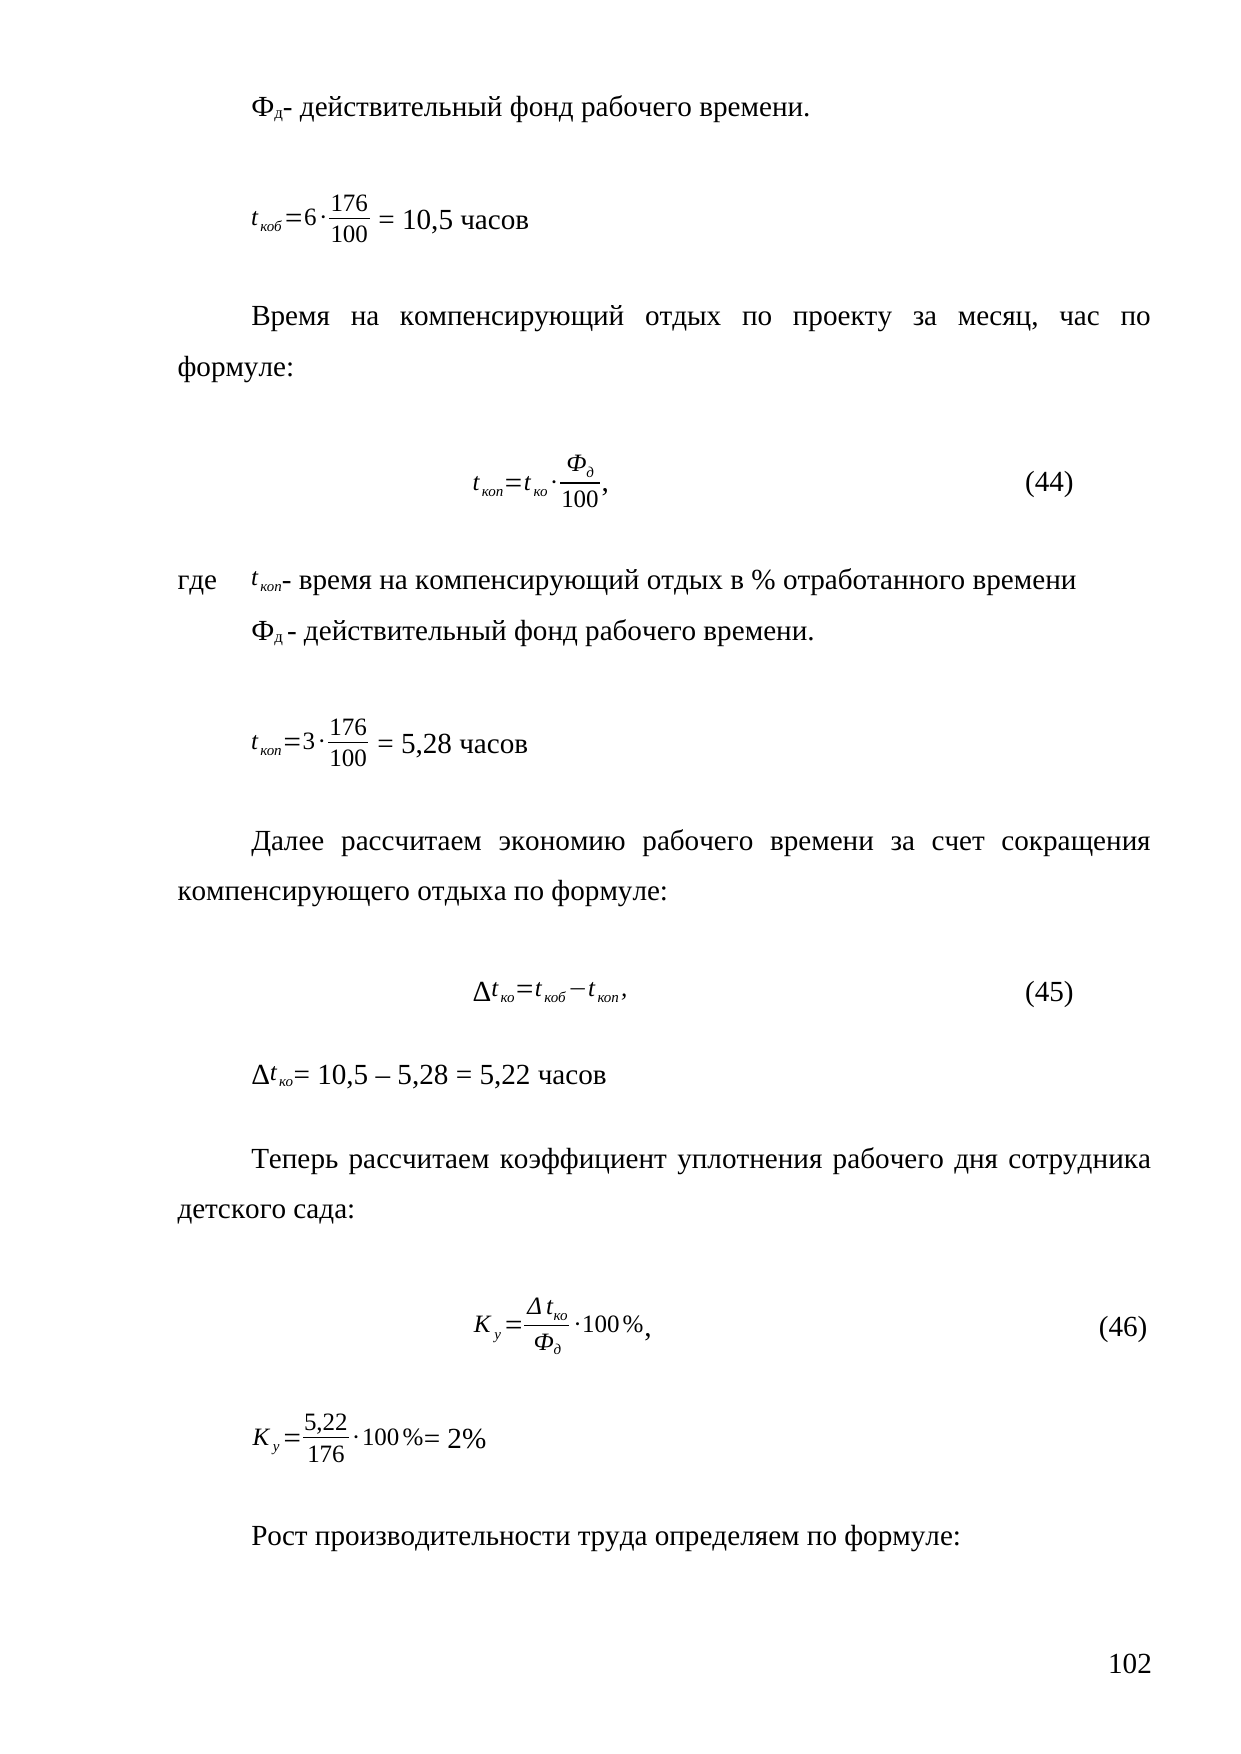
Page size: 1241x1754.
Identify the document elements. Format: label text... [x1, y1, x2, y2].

text Δ= 10,5 – 5,28 = 5,22 часов [177, 1057, 1152, 1091]
text Δ (45) [177, 974, 1152, 1007]
text , (46) [177, 1292, 1152, 1359]
text Фд - действительный фонд рабочего времени. [177, 613, 1152, 646]
text где - время на компенсирующий отдых в % отработанного времени [177, 562, 1152, 596]
text Далее рассчитаем экономию рабочего времени за счет сокращения компенсирующего отдыха по формуле: [177, 823, 1152, 907]
text = 10,5 часов [177, 189, 1152, 248]
text Рост производительности труда определяем по формуле: [177, 1518, 1152, 1552]
text , (44) [177, 449, 1152, 512]
text Теперь рассчитаем коэффициент уплотнения рабочего дня сотрудника детского сада: [177, 1141, 1152, 1225]
text Время на компенсирующий отдых по проекту за месяц, час по формуле: [177, 298, 1152, 382]
text = 5,28 часов [177, 713, 1152, 772]
text = 2% [177, 1409, 1152, 1468]
text Фд- действительный фонд рабочего времени. [177, 89, 1152, 122]
